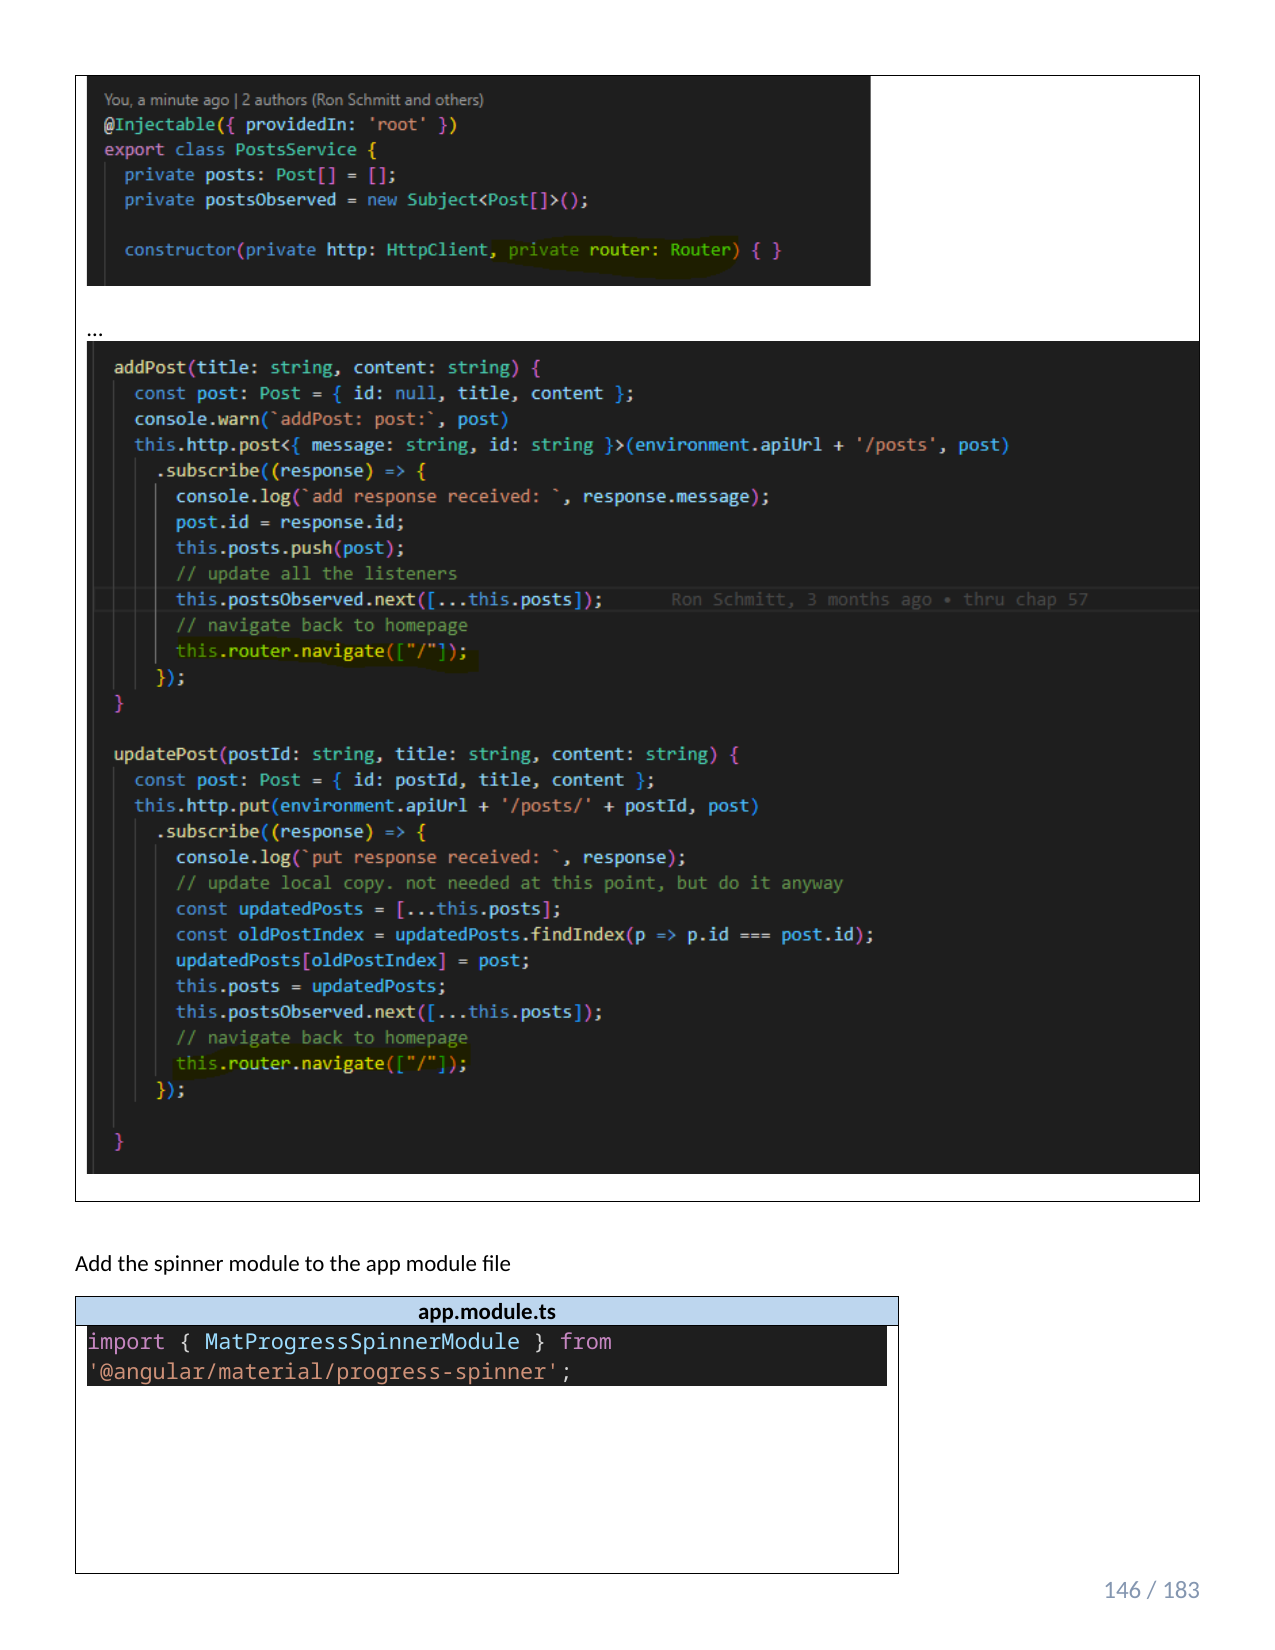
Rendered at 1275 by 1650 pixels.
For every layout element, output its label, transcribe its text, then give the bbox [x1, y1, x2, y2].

table_cell import { MatProgressSpinnerModule } from '@angular/material/progress-spinner'; [76, 1326, 898, 1573]
table_cell … [76, 76, 1199, 1201]
picture [86, 76, 871, 286]
text Add the spinner module to the app module file [75, 1249, 1200, 1277]
picture [86, 341, 1200, 1174]
table_header app.module.ts [76, 1297, 898, 1325]
